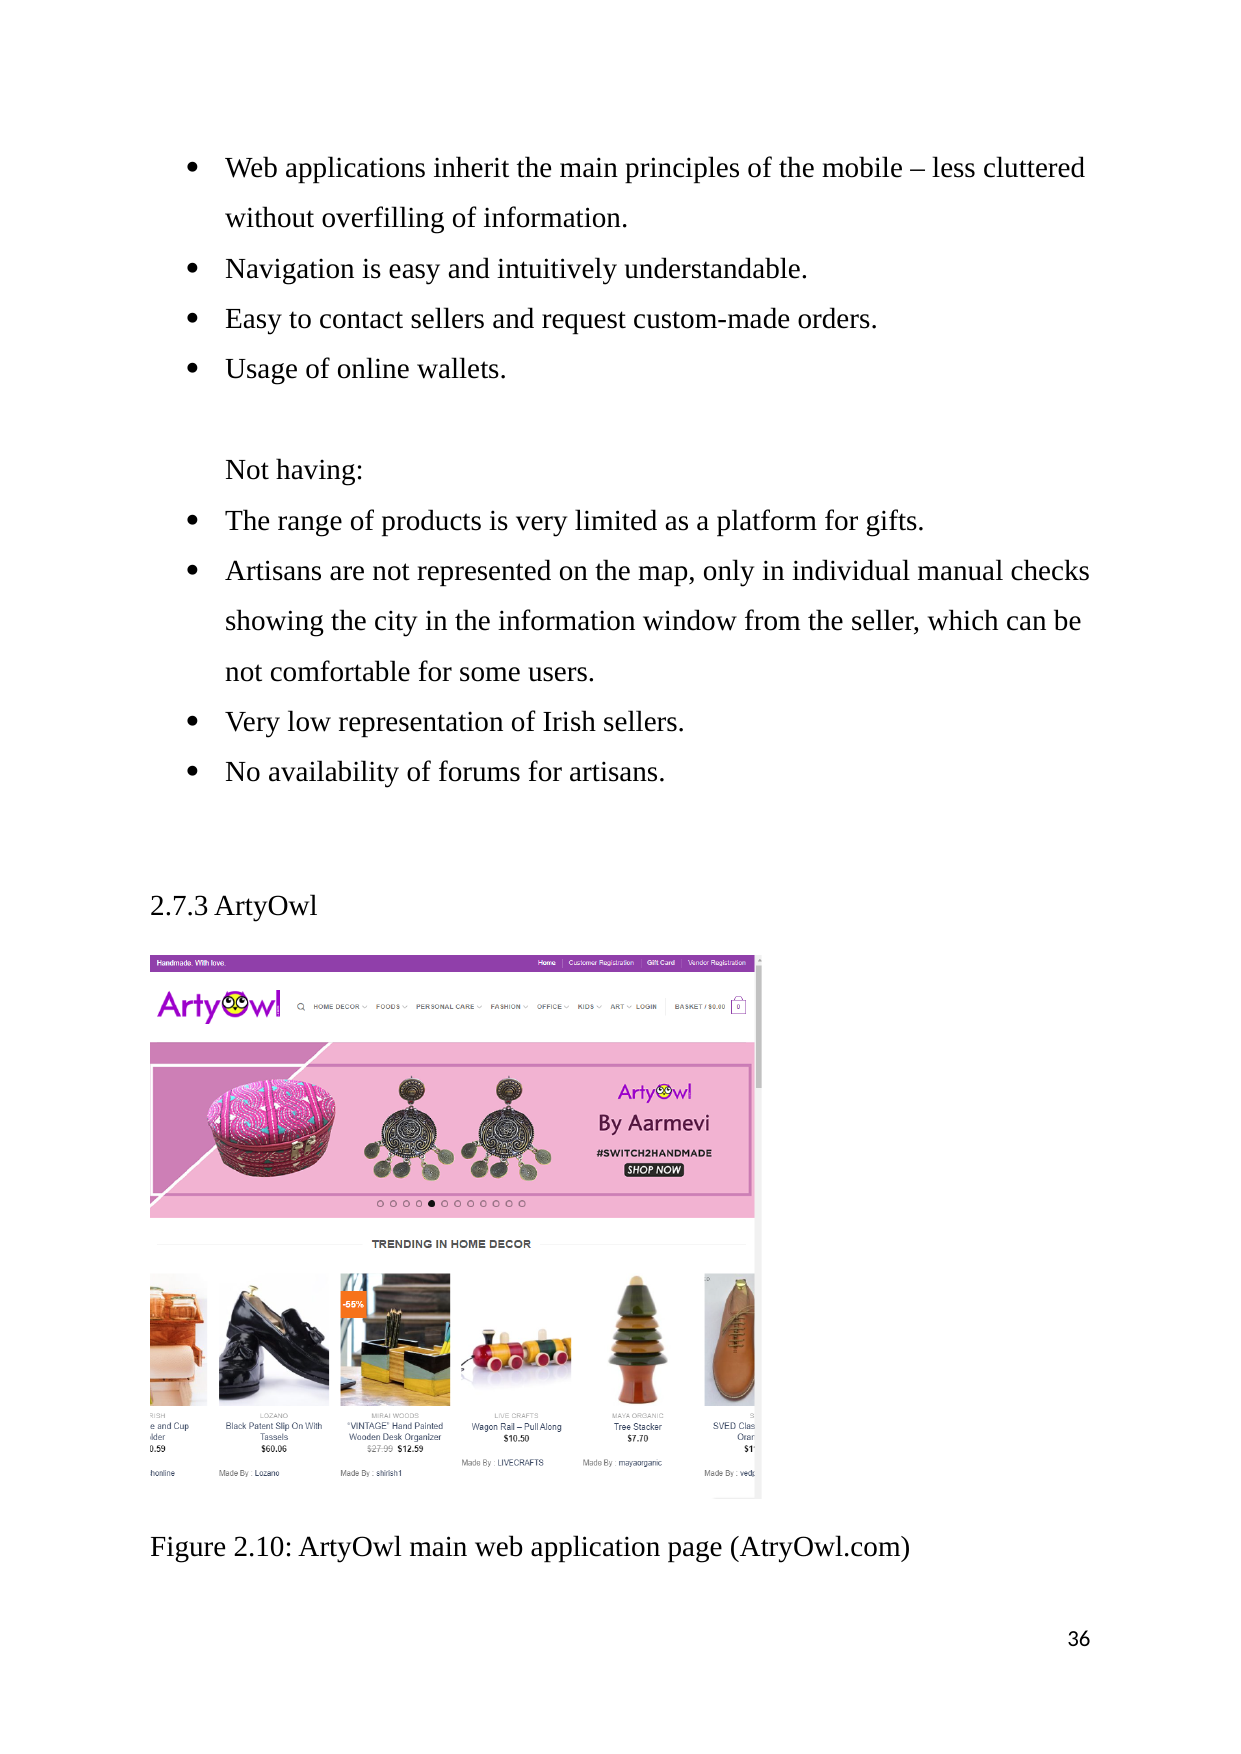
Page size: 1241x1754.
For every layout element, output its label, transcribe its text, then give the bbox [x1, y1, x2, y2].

list Usage of online wallets. [187, 352, 1090, 385]
list Easy to contact sellers and request custom-made orders. [187, 301, 1090, 335]
list Not having: [225, 402, 1090, 486]
list Web applications inherit the main principles of the mobile – less cluttered without overfilling of information. [187, 150, 1090, 234]
picture [150, 955, 762, 1499]
list Very low representation of Irish sellers. [187, 704, 1090, 738]
text Figure 2.10: ArtyOwl main web application page (AtryOwl.com) [150, 1529, 1090, 1562]
text 2.7.3 ArtyOwl [150, 888, 1090, 922]
list Navigation is easy and intuitively understandable. [187, 251, 1090, 284]
list Artisans are not represented on the map, only in individual manual checks showing the city in the information window from the seller, which can be not comfortable for some users. [187, 553, 1090, 687]
list No availability of forums for artisans. [187, 754, 1090, 788]
list The range of products is very limited as a platform for gifts. [187, 503, 1090, 536]
